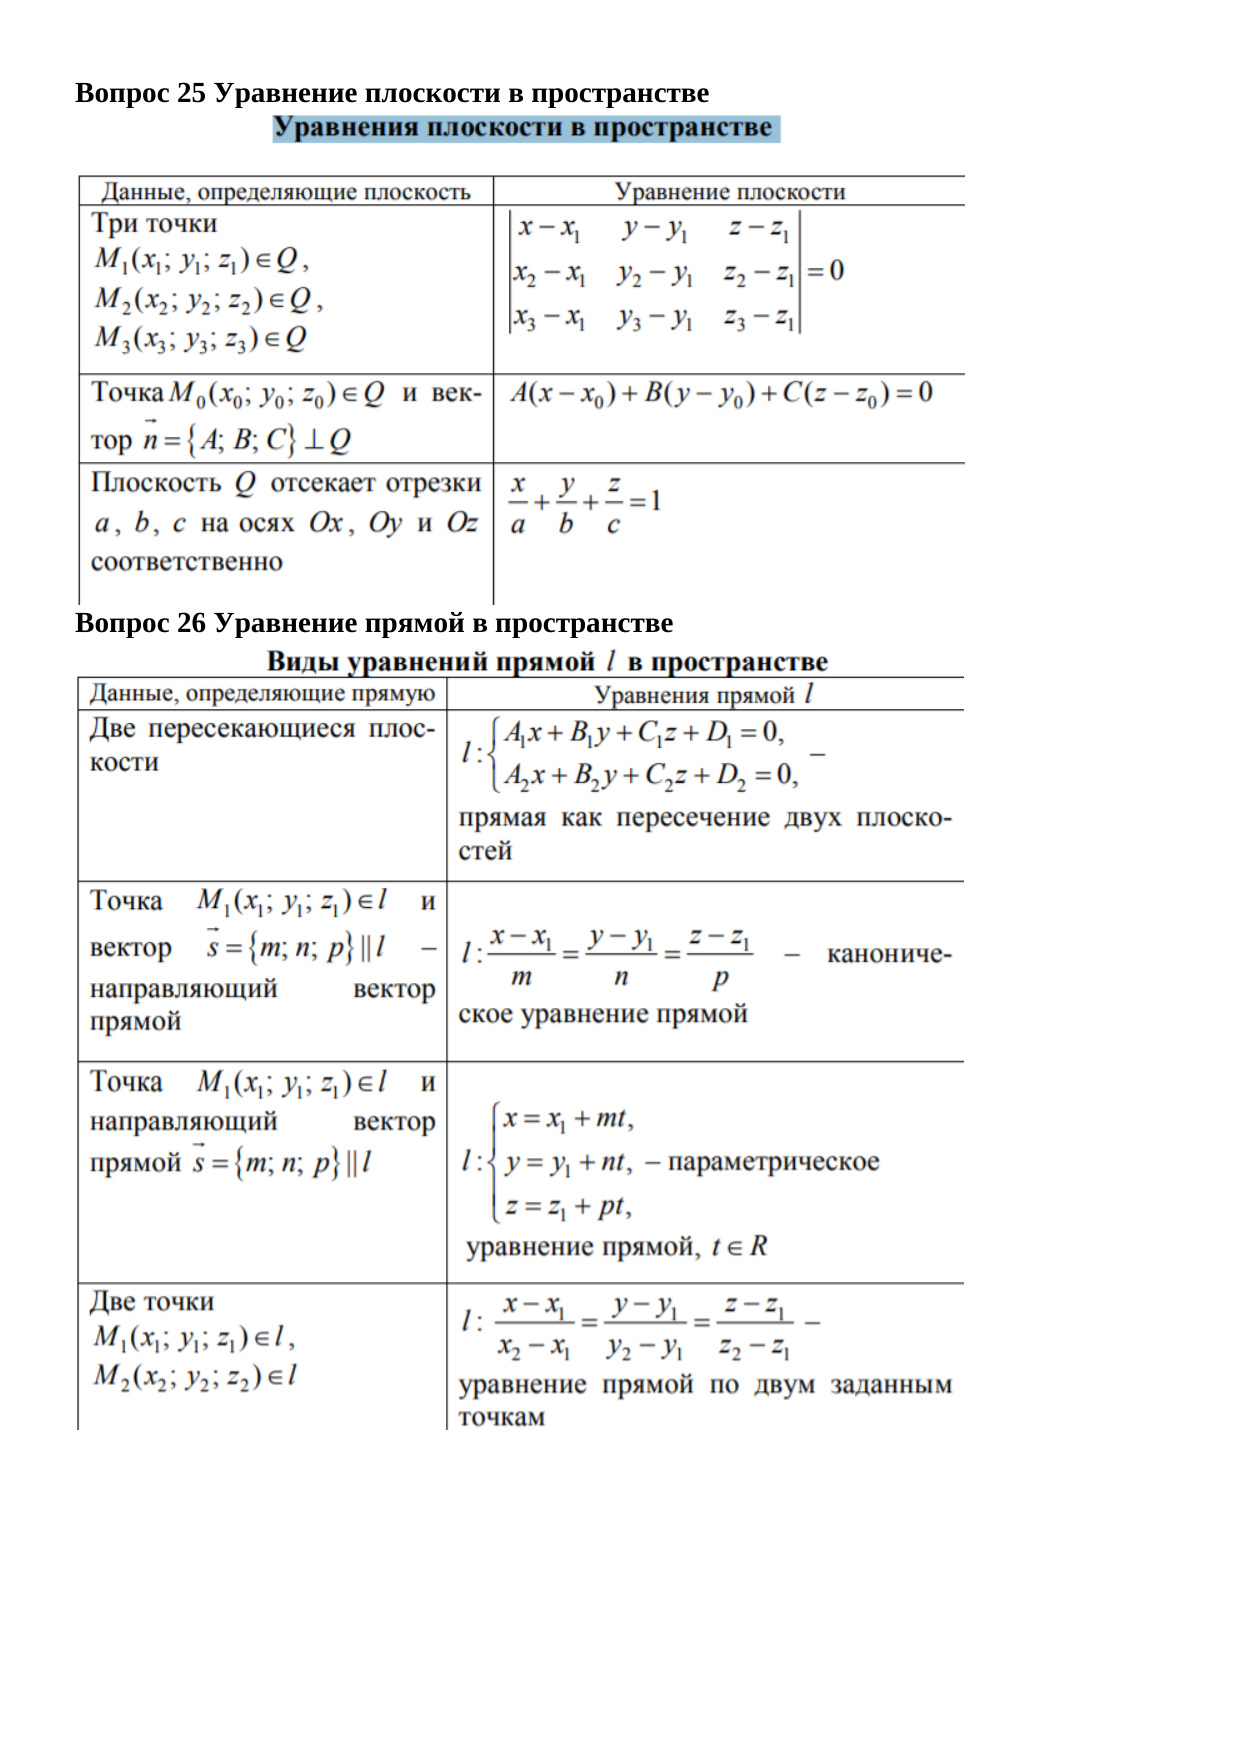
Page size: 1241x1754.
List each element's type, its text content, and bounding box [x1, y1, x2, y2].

text Вопрос 25 Уравнение плоскости в пространстве [75, 75, 1165, 108]
picture [75, 108, 965, 605]
picture [75, 638, 964, 1430]
text Вопрос 26 Уравнение прямой в пространстве [75, 605, 1165, 638]
